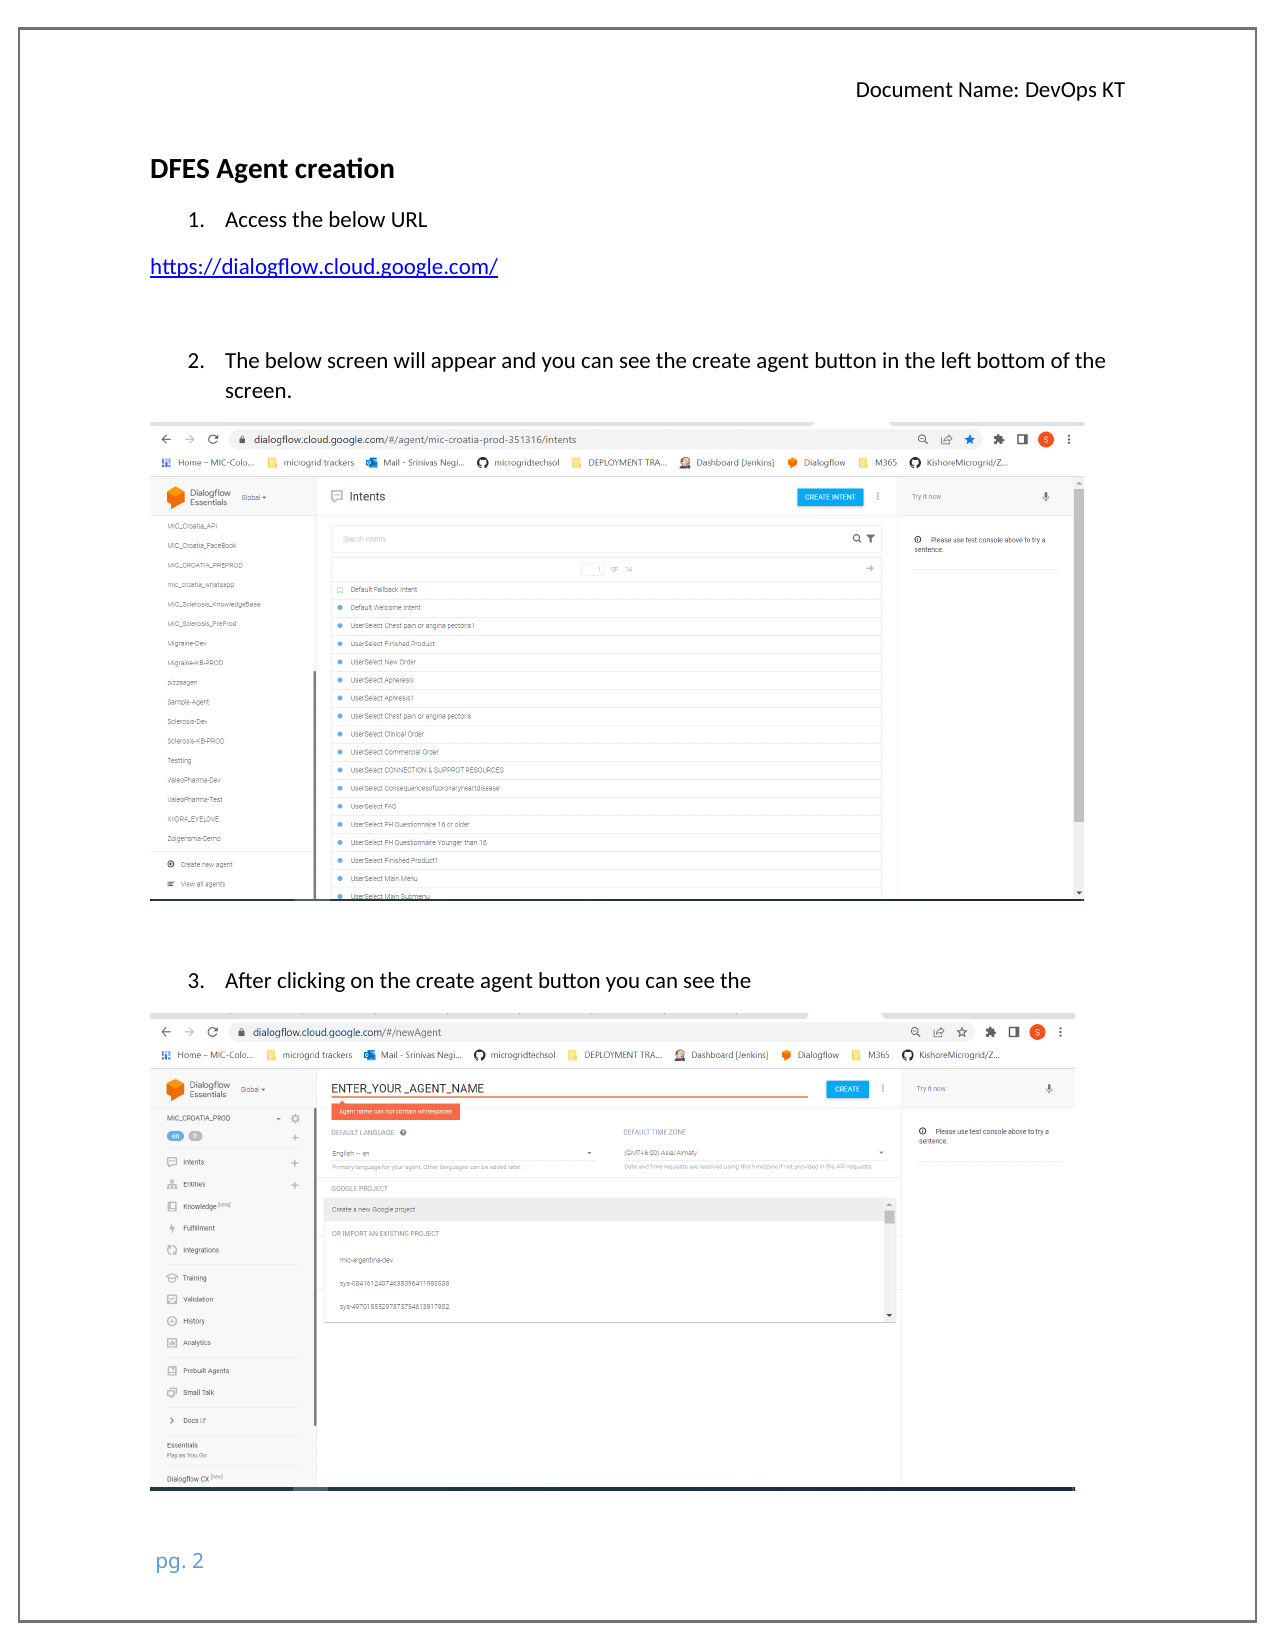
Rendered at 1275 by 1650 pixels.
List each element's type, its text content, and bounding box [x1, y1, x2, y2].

picture [150, 422, 1085, 901]
text DFES Agent creation [150, 150, 1125, 186]
list After clicking on the create agent button you can see the [187, 967, 1125, 995]
list Access the below URL [187, 205, 1125, 233]
text https://dialogflow.cloud.google.com/ [150, 252, 1125, 280]
picture [150, 1013, 1075, 1491]
list The below screen will appear and you can see the create agent button in the left bottom of the screen. [187, 346, 1125, 404]
